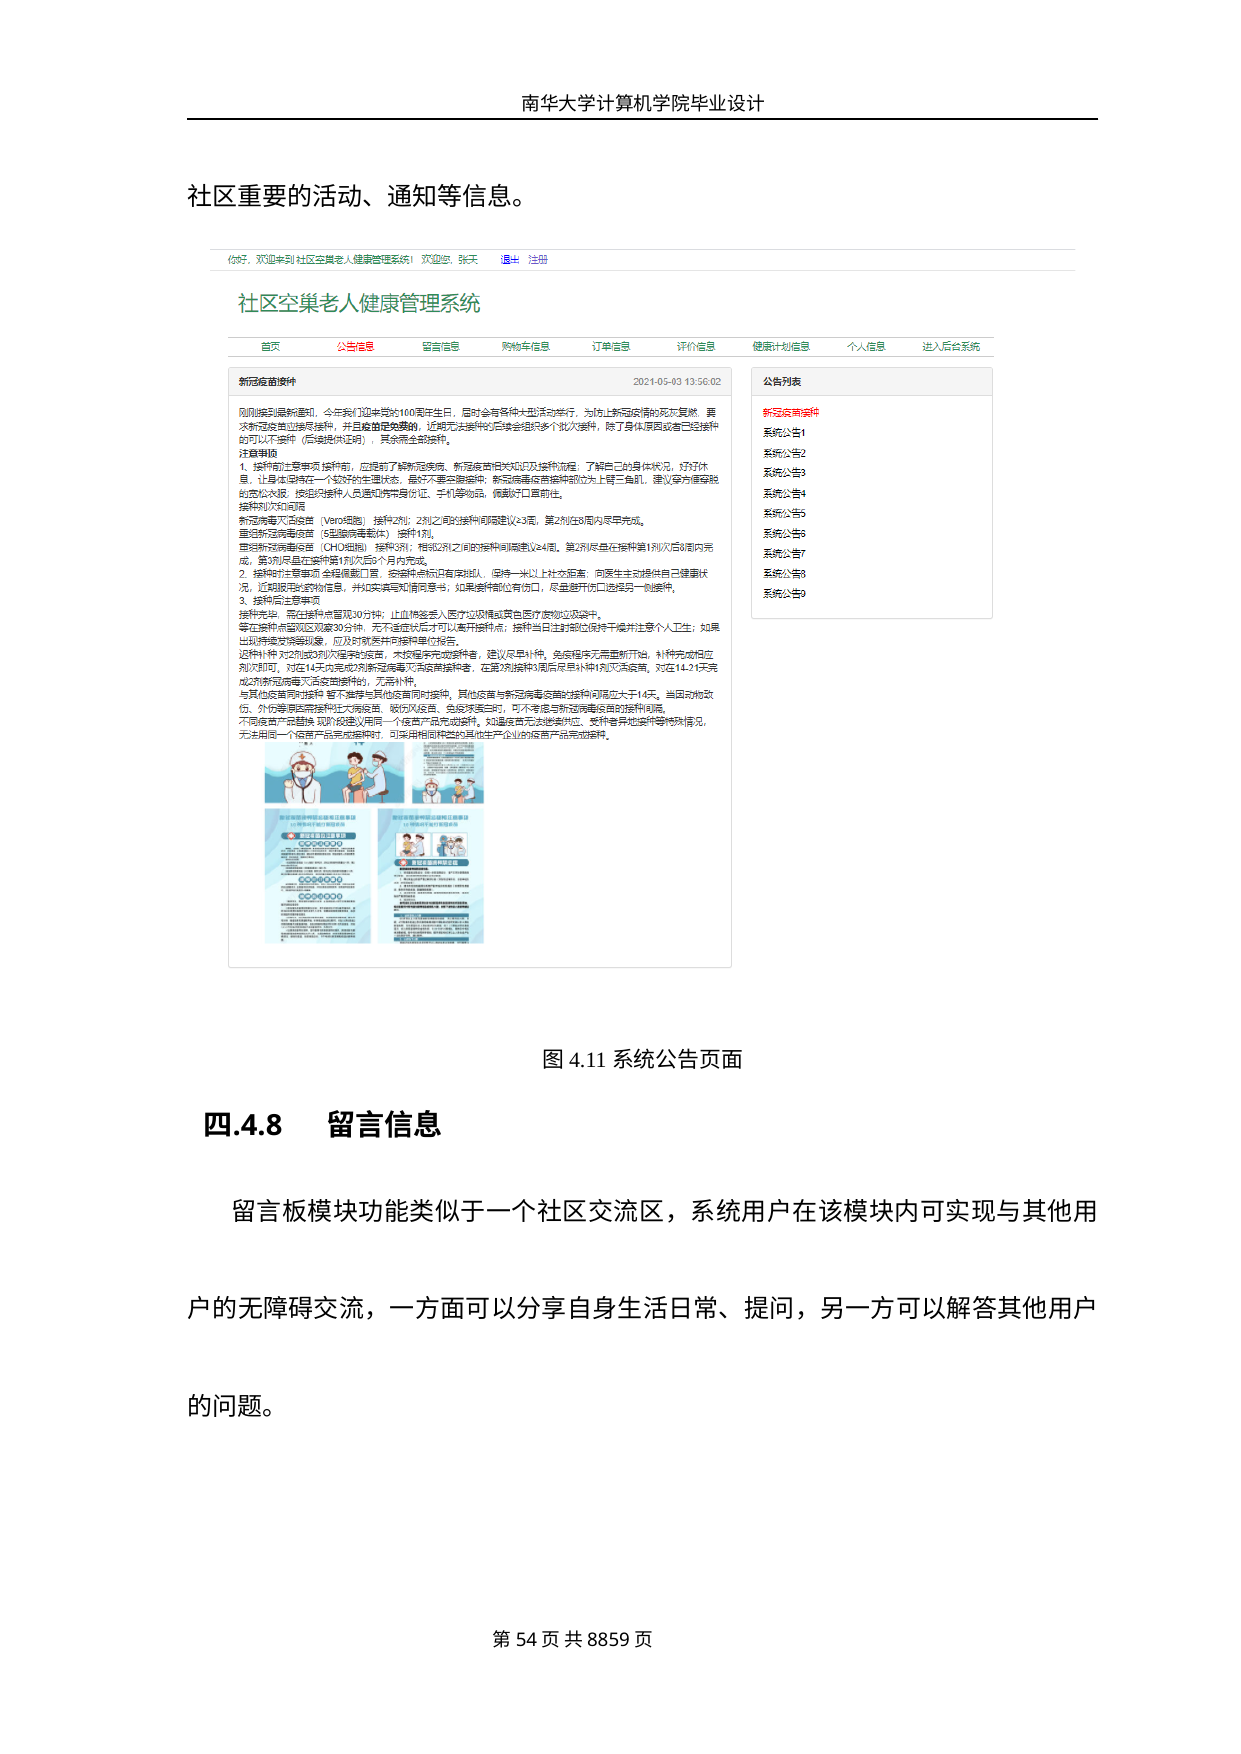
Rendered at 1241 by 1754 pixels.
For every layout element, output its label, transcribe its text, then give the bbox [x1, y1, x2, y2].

text 留言板模块功能类似于一个社区交流区，系统用户在该模块内可实现与其他用户的无障碍交流，一方面可以分享自身生活日常、提问，另一方可以解答其他用户的问题。 [187, 1177, 1098, 1437]
picture [210, 245, 1076, 1003]
text 图4.11 系统公告页面 [187, 1042, 1098, 1074]
subtitle 留言信息 [203, 1090, 1098, 1155]
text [187, 162, 1098, 227]
